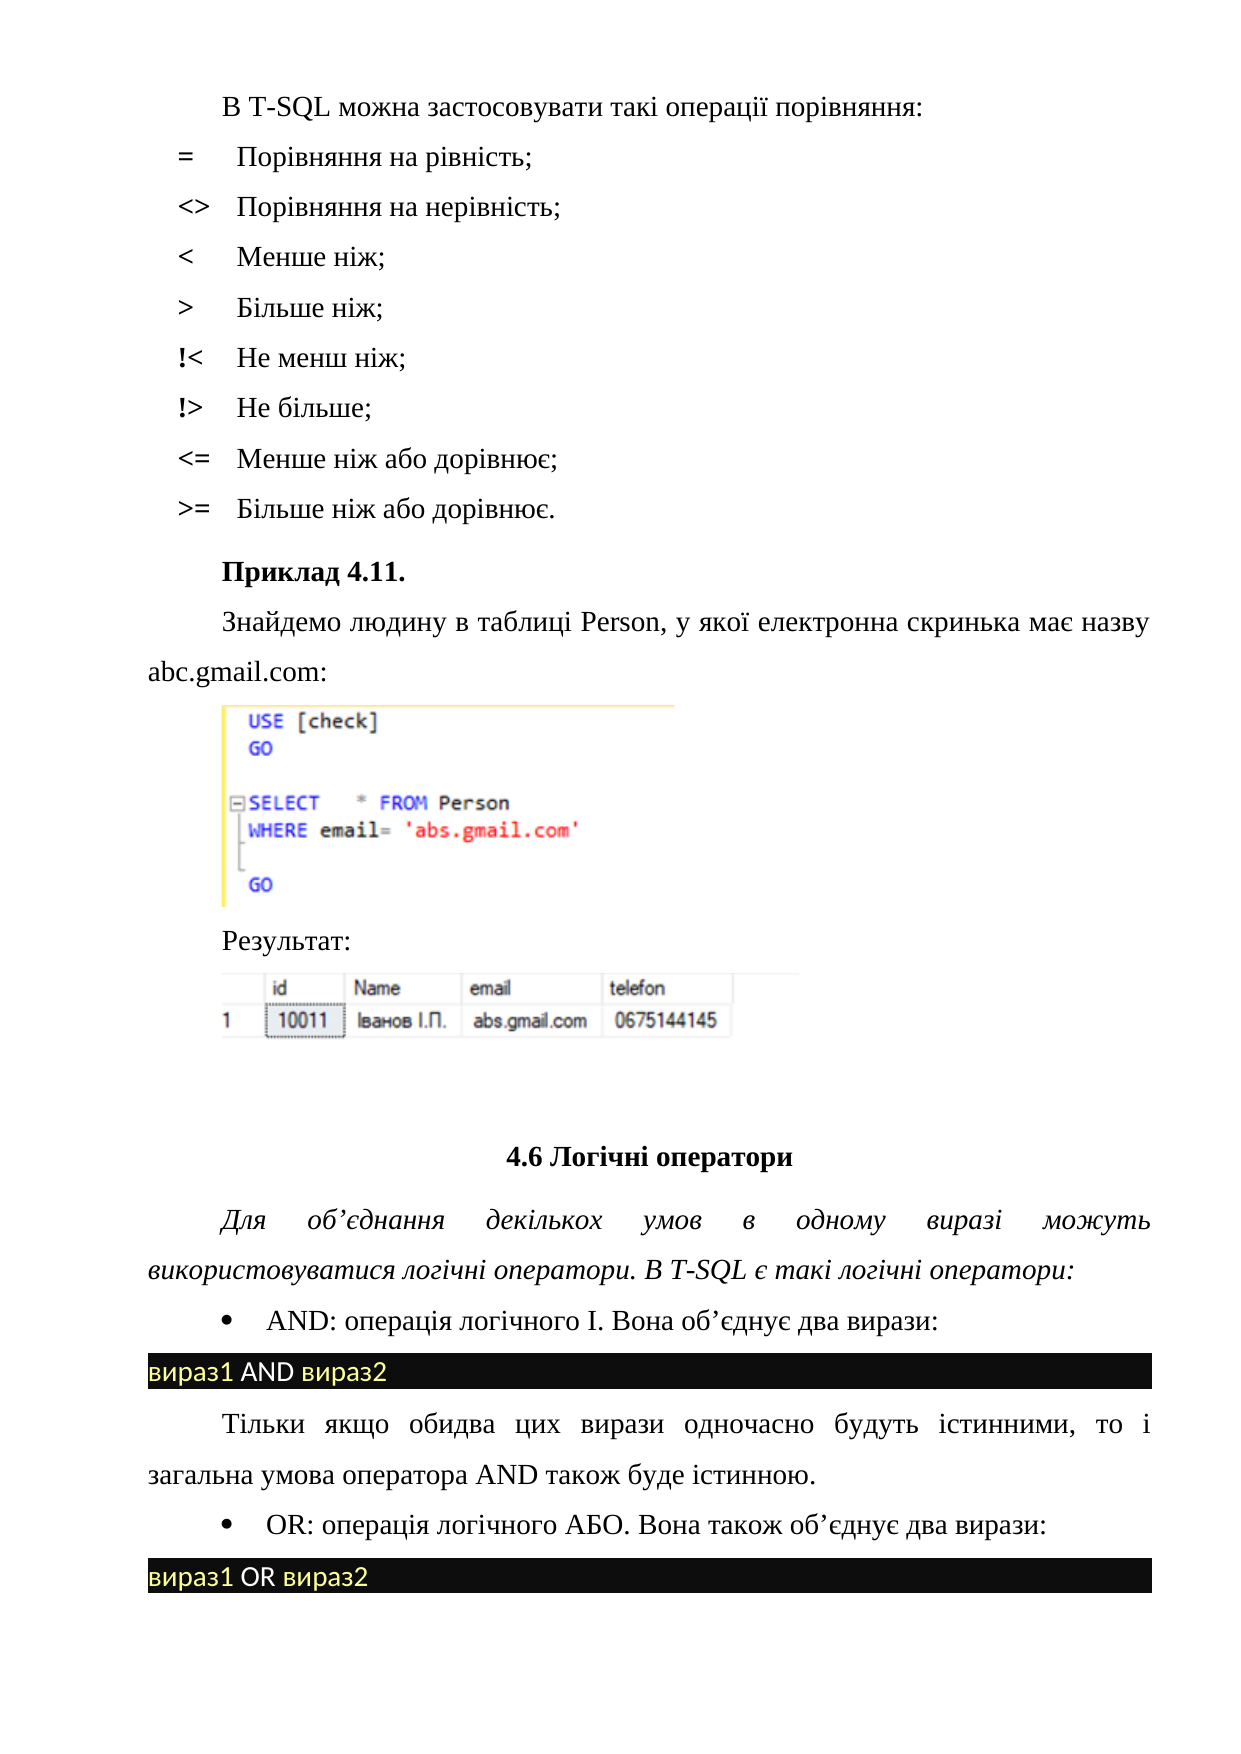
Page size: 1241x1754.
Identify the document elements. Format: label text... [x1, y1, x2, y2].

list OR: операція логічного АБО. Вона також об’єднує два вирази: [148, 1507, 1152, 1541]
text Тільки якщо обидва цих вирази одночасно будуть істинними, то і загальна умова оператора AND також буде істинною. [148, 1407, 1152, 1491]
text Знайдемо людину в таблиці Person, у якої електронна скринька має назву abc.gmail.com: [148, 604, 1152, 688]
text < Менше ніж; [177, 239, 1152, 273]
text !> Не більше; [177, 391, 1152, 424]
list AND: операція логічного І. Вона об’єднує два вирази: [148, 1303, 1152, 1336]
text >= Більше ніж або дорівнює. [177, 491, 1152, 525]
text = Порівняння на рівність; [177, 139, 1152, 172]
text Для об’єднання декількох умов в одному виразі можуть використовуватися логічні оператори. В T-SQL є такі логічні оператори: [148, 1202, 1152, 1286]
subtitle Приклад 4.11. [148, 554, 1152, 587]
text !< Не менш ніж; [177, 340, 1152, 374]
picture [221, 705, 675, 907]
text > Більше ніж; [177, 290, 1152, 323]
text Результат: [148, 923, 1152, 957]
picture [221, 973, 800, 1060]
text <> Порівняння на нерівність; [177, 189, 1152, 223]
text <= Менше ніж або дорівнює; [177, 441, 1152, 474]
subtitle 4.6 Логічні оператори [148, 1139, 1152, 1173]
text В T-SQL можна застосовувати такі операції порівняння: [148, 89, 1152, 122]
text вираз1 AND вираз2 [148, 1353, 1152, 1389]
text вираз1 OR вираз2 [148, 1558, 1152, 1593]
